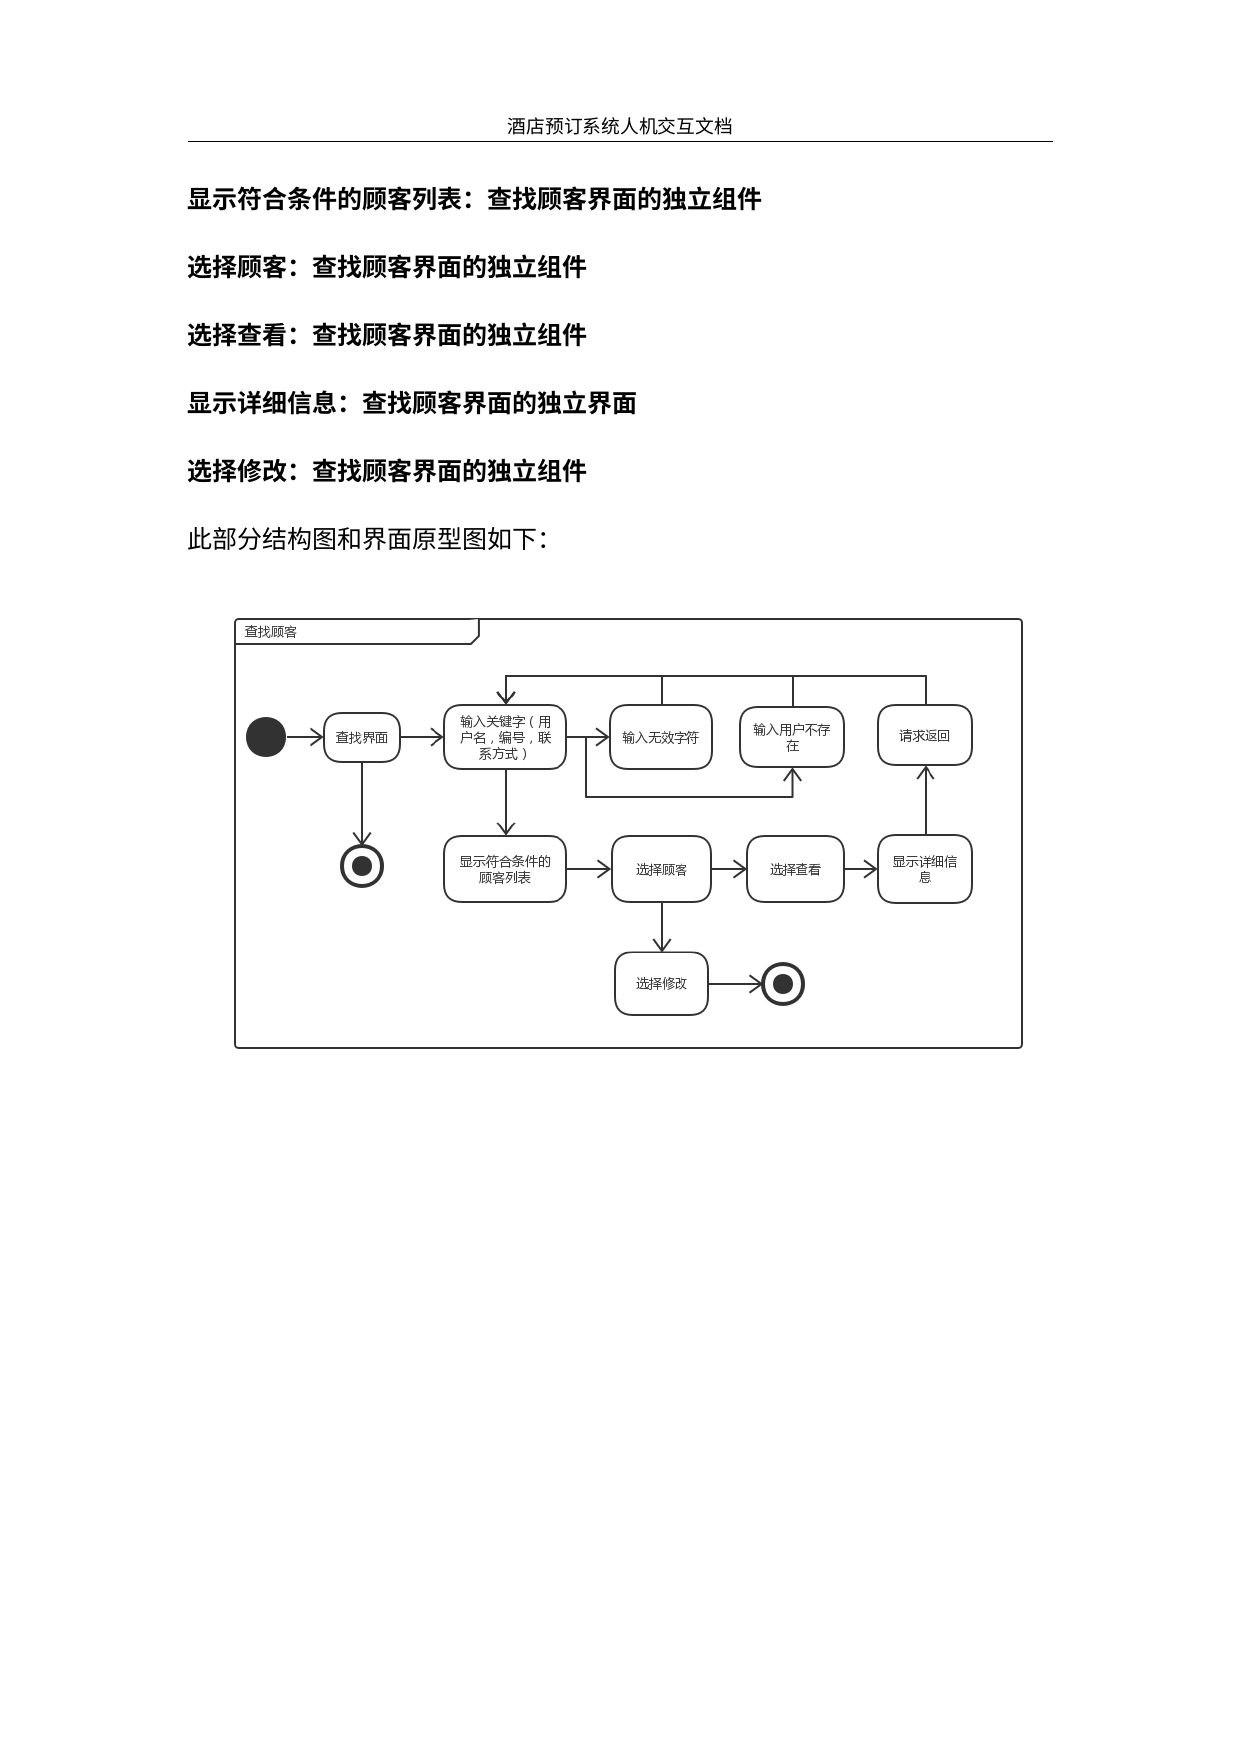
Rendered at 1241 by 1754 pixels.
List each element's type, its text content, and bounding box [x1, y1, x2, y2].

text 显示符合条件的顾客列表：查找顾客界面的独立组件 [187, 164, 1053, 232]
text 选择修改：查找顾客界面的独立组件 [187, 436, 1053, 503]
text 选择查看：查找顾客界面的独立组件 [187, 300, 1053, 368]
text 显示详细信息：查找顾客界面的独立界面 [187, 368, 1053, 436]
text 选择顾客：查找顾客界面的独立组件 [187, 232, 1053, 300]
picture [187, 571, 1053, 1079]
text 此部分结构图和界面原型图如下： [187, 503, 1053, 571]
